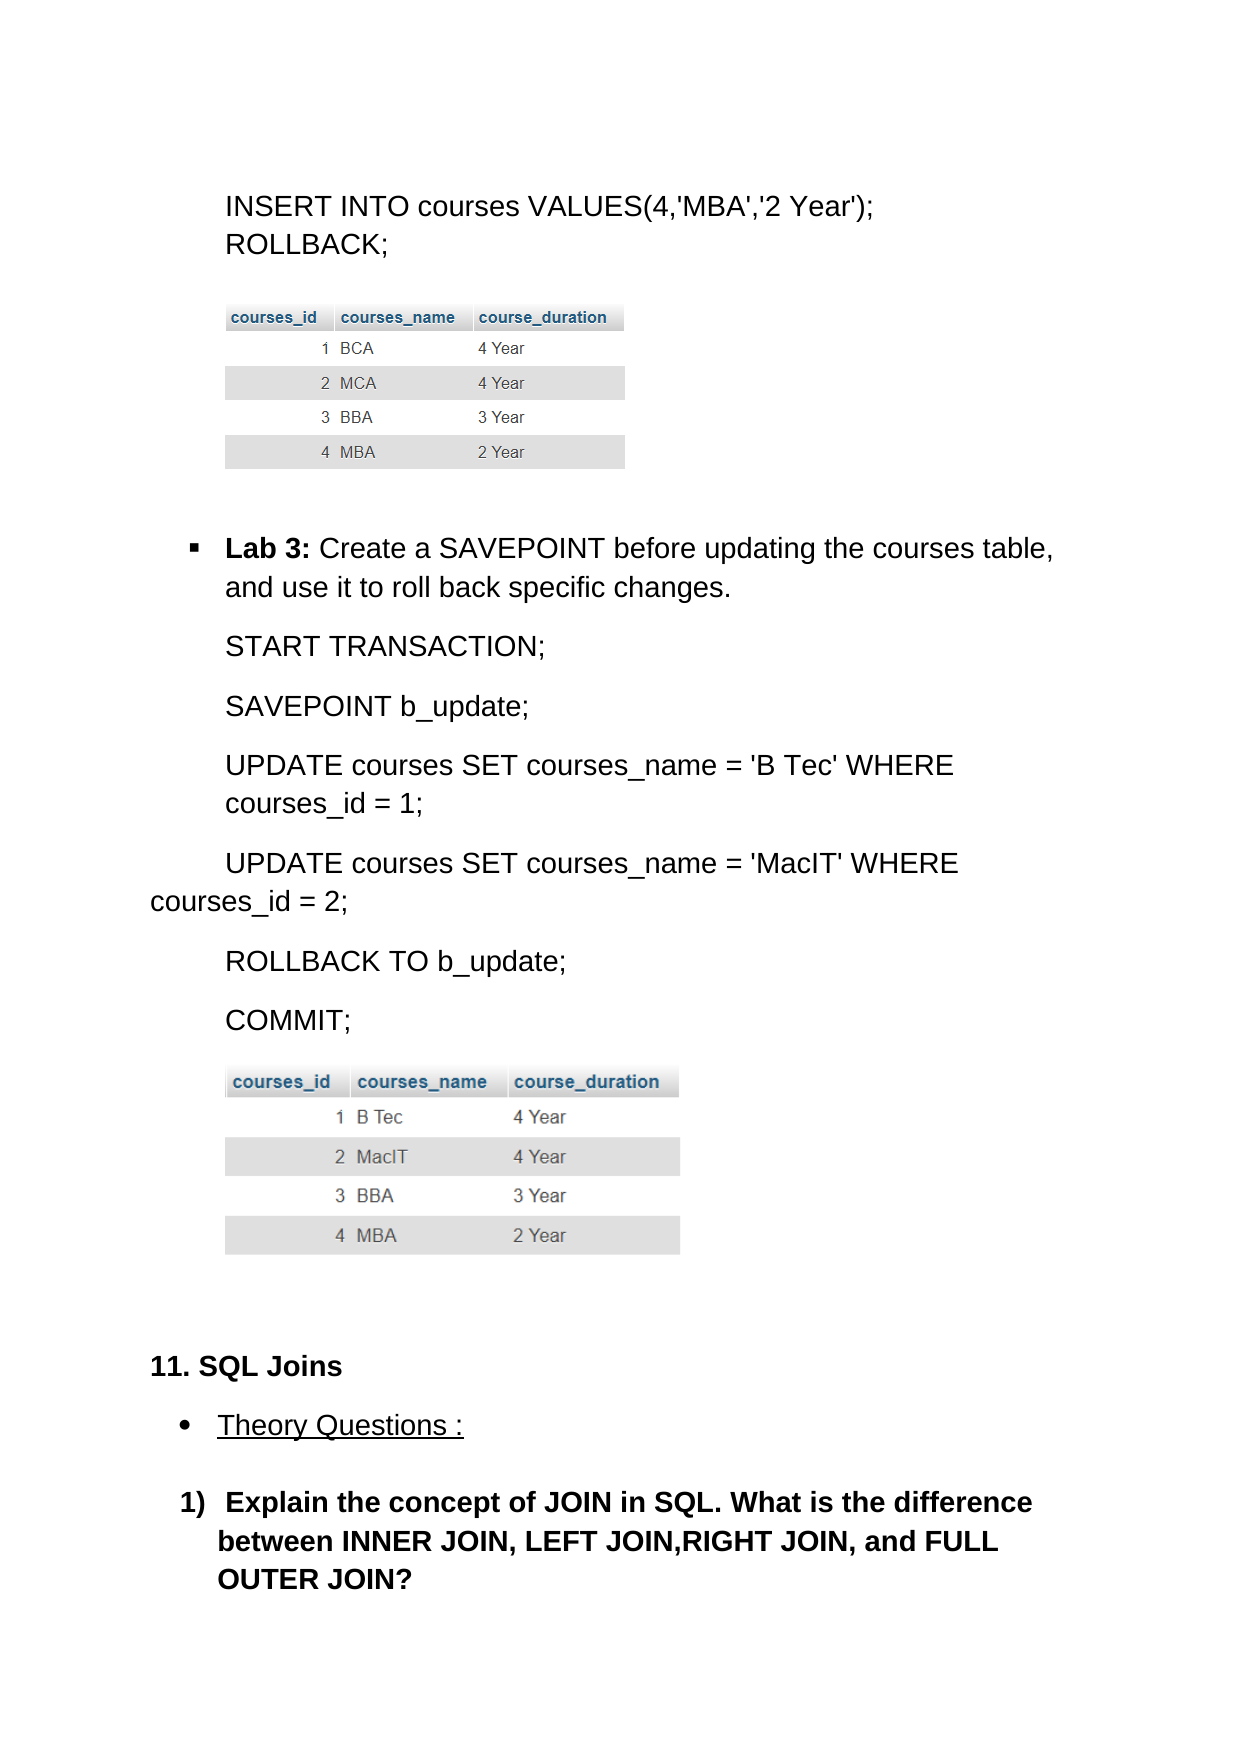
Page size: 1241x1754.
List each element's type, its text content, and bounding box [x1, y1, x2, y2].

text COMMIT; [150, 1003, 1090, 1037]
list Theory Questions : [179, 1408, 1090, 1442]
picture [225, 1062, 687, 1265]
list INSERT INTO courses VALUES(4,'MBA','2 Year'); [225, 188, 1090, 222]
text UPDATE courses SET courses_name = 'B Tec' WHERE courses_id = 1; [225, 748, 1090, 820]
text 11. SQL Joins [150, 1349, 1090, 1382]
list ROLLBACK; [225, 227, 1090, 261]
picture [225, 304, 670, 489]
list Lab 3: Create a SAVEPOINT before updating the courses table, and use it to roll back specific changes. [187, 531, 1090, 603]
list Explain the concept of JOIN in SQL. What is the difference between INNER JOIN, LEFT JOIN,RIGHT JOIN, and FULL OUTER JOIN? [179, 1485, 1090, 1596]
text SAVEPOINT b_update; [150, 688, 1090, 722]
text START TRANSACTION; [150, 629, 1090, 663]
text UPDATE courses SET courses_name = 'MacIT' WHERE courses_id = 2; [150, 846, 1090, 918]
text ROLLBACK TO b_update; [150, 944, 1090, 977]
